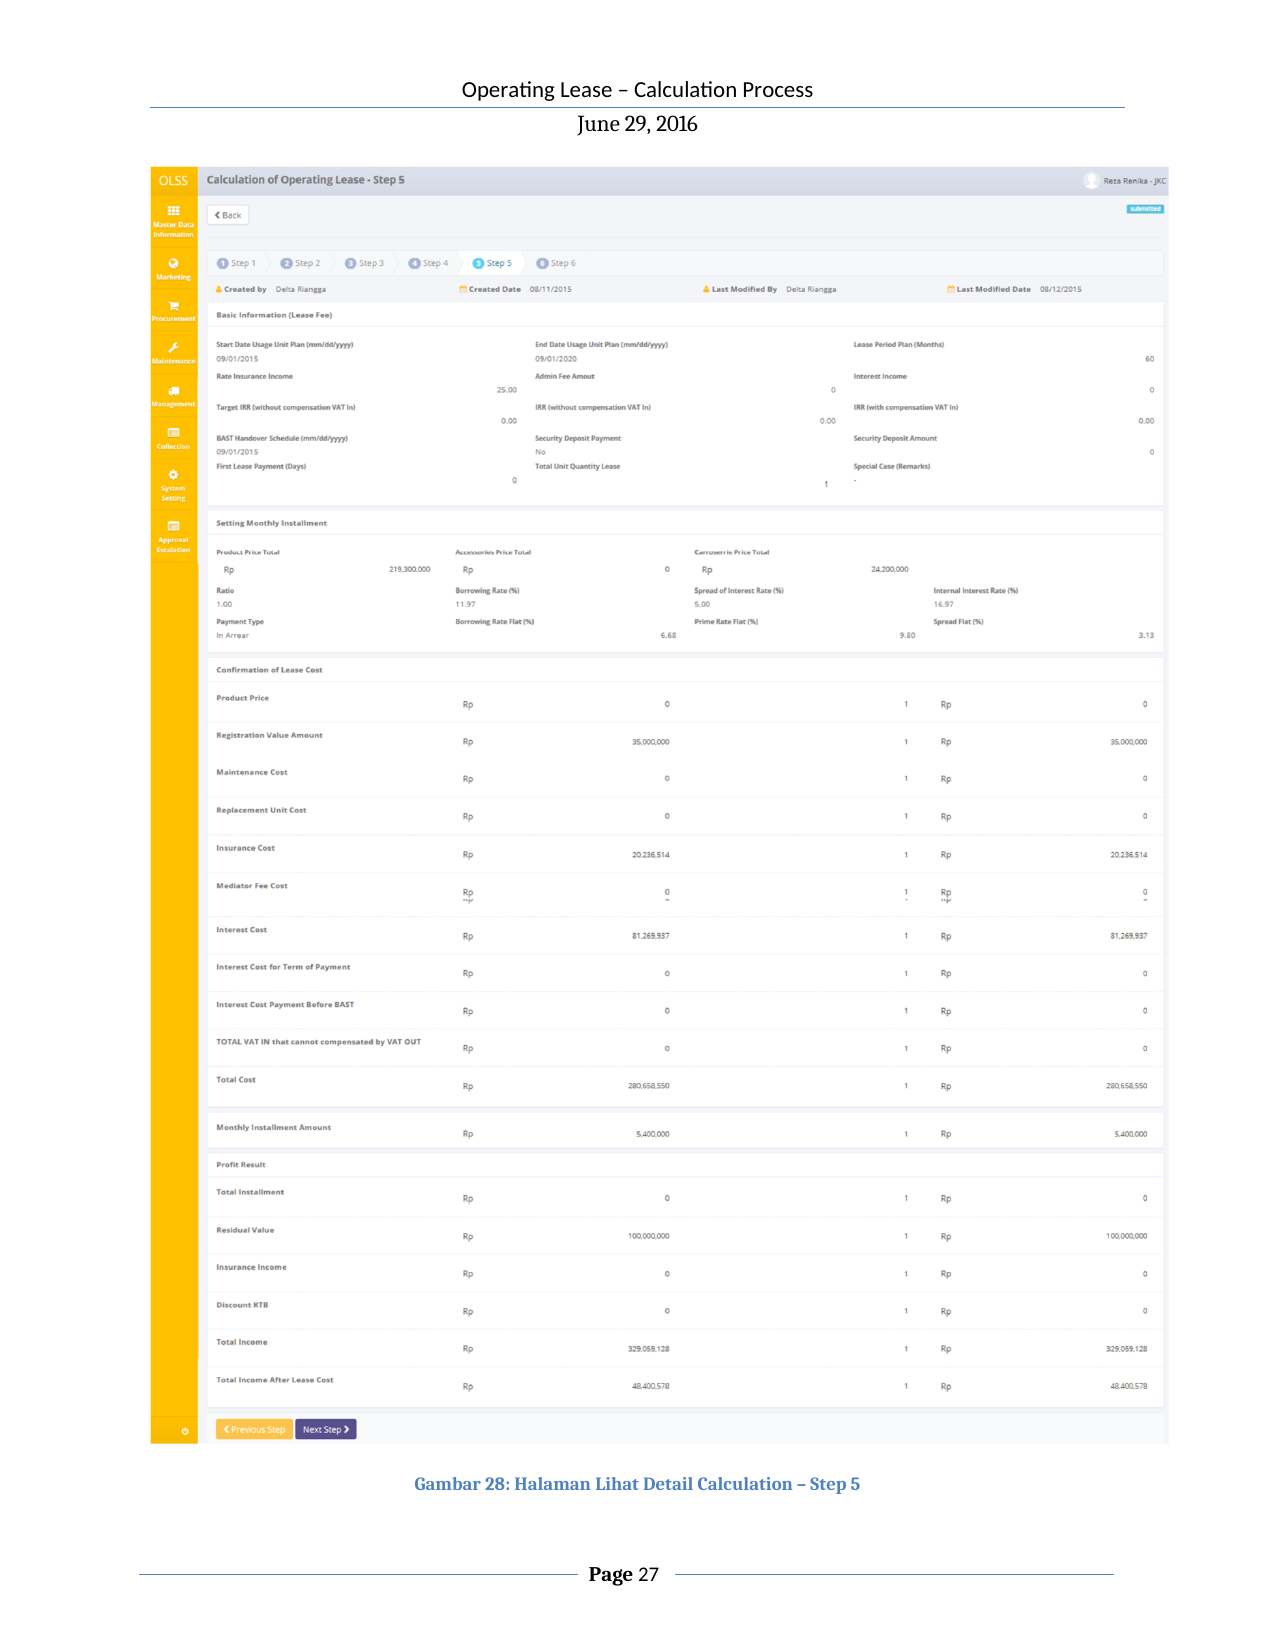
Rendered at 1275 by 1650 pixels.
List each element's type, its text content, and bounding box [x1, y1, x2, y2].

text Gambar 28: Halaman Lihat Detail Calculation – Step 5 [150, 1473, 1125, 1495]
picture [150, 166, 1169, 1444]
